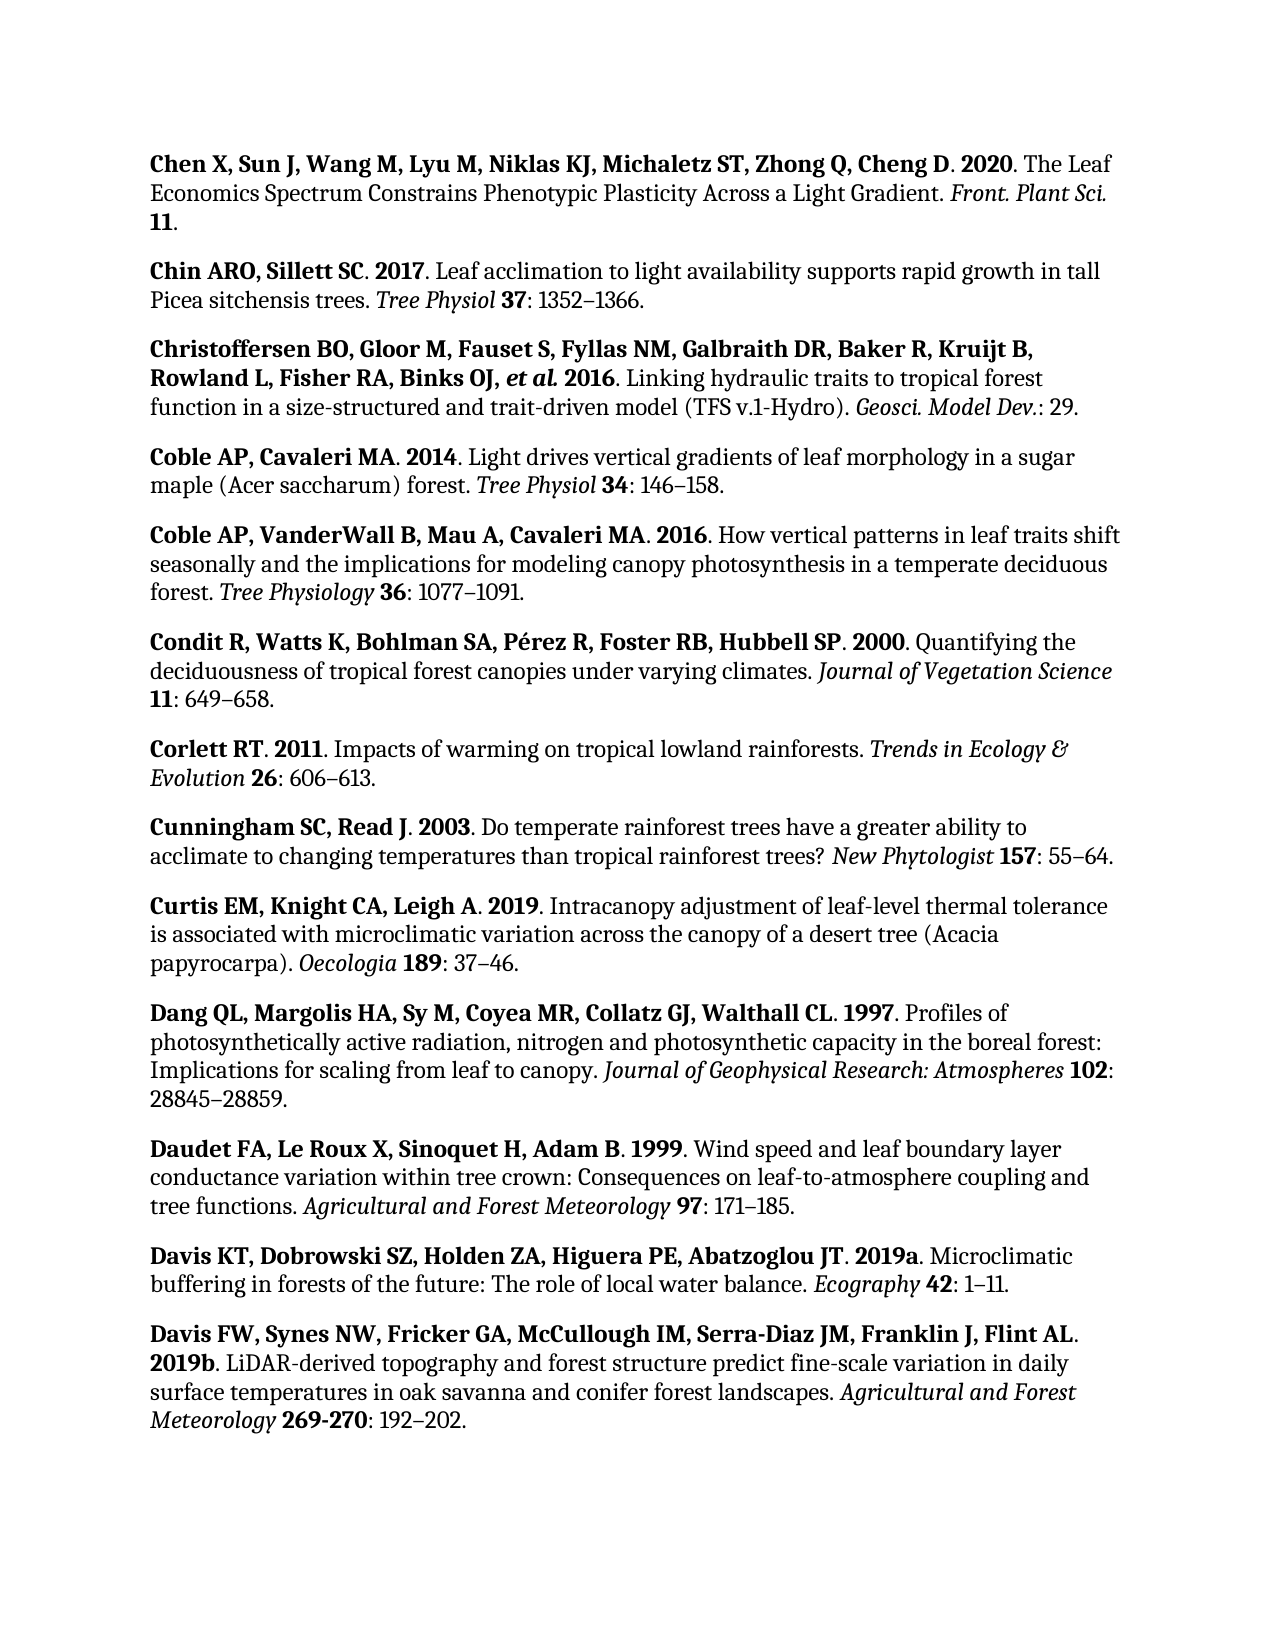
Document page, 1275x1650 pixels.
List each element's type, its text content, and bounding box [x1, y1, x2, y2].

text Daudet FA, Le Roux X, Sinoquet H, Adam B. 1999. Wind speed and leaf boundary layer conductance variation within tree crown: Consequences on leaf-to-atmosphere coupling and tree functions. Agricultural and Forest Meteorology 97: 171–185. [150, 1134, 1125, 1221]
text Curtis EM, Knight CA, Leigh A. 2019. Intracanopy adjustment of leaf-level thermal tolerance is associated with microclimatic variation across the canopy of a desert tree (Acacia papyrocarpa). Oecologia 189: 37–46. [150, 892, 1125, 978]
text Dang QL, Margolis HA, Sy M, Coyea MR, Collatz GJ, Walthall CL. 1997. Profiles of photosynthetically active radiation, nitrogen and photosynthetic capacity in the boreal forest: Implications for scaling from leaf to canopy. Journal of Geophysical Research: Atmospheres 102: 28845–28859. [150, 999, 1125, 1114]
text Cunningham SC, Read J. 2003. Do temperate rainforest trees have a greater ability to acclimate to changing temperatures than tropical rainforest trees? New Phytologist 157: 55–64. [150, 813, 1125, 871]
text Davis KT, Dobrowski SZ, Holden ZA, Higuera PE, Abatzoglou JT. 2019a. Microclimatic buffering in forests of the future: The role of local water balance. Ecography 42: 1–11. [150, 1242, 1125, 1299]
text Coble AP, Cavaleri MA. 2014. Light drives vertical gradients of leaf morphology in a sugar maple (Acer saccharum) forest. Tree Physiol 34: 146–158. [150, 442, 1125, 500]
text Corlett RT. 2011. Impacts of warming on tropical lowland rainforests. Trends in Ecology & Evolution 26: 606–613. [150, 735, 1125, 792]
text Christoffersen BO, Gloor M, Fauset S, Fyllas NM, Galbraith DR, Baker R, Kruijt B, Rowland L, Fisher RA, Binks OJ, et al. 2016. Linking hydraulic traits to tropical forest function in a size-structured and trait-driven model (TFS v.1-Hydro). Geosci. Model Dev.: 29. [150, 335, 1125, 422]
text Chen X, Sun J, Wang M, Lyu M, Niklas KJ, Michaletz ST, Zhong Q, Cheng D. 2020. The Leaf Economics Spectrum Constrains Phenotypic Plasticity Across a Light Gradient. Front. Plant Sci. 11. [150, 150, 1125, 236]
text Davis FW, Synes NW, Fricker GA, McCullough IM, Serra-Diaz JM, Franklin J, Flint AL. 2019b. LiDAR-derived topography and forest structure predict fine-scale variation in daily surface temperatures in oak savanna and conifer forest landscapes. Agricultural and Forest Meteorology 269-270: 192–202. [150, 1320, 1125, 1435]
text Chin ARO, Sillett SC. 2017. Leaf acclimation to light availability supports rapid growth in tall Picea sitchensis trees. Tree Physiol 37: 1352–1366. [150, 257, 1125, 314]
text Coble AP, VanderWall B, Mau A, Cavaleri MA. 2016. How vertical patterns in leaf traits shift seasonally and the implications for modeling canopy photosynthesis in a temperate deciduous forest. Tree Physiology 36: 1077–1091. [150, 521, 1125, 607]
text Condit R, Watts K, Bohlman SA, Pérez R, Foster RB, Hubbell SP. 2000. Quantifying the deciduousness of tropical forest canopies under varying climates. Journal of Vegetation Science 11: 649–658. [150, 628, 1125, 714]
